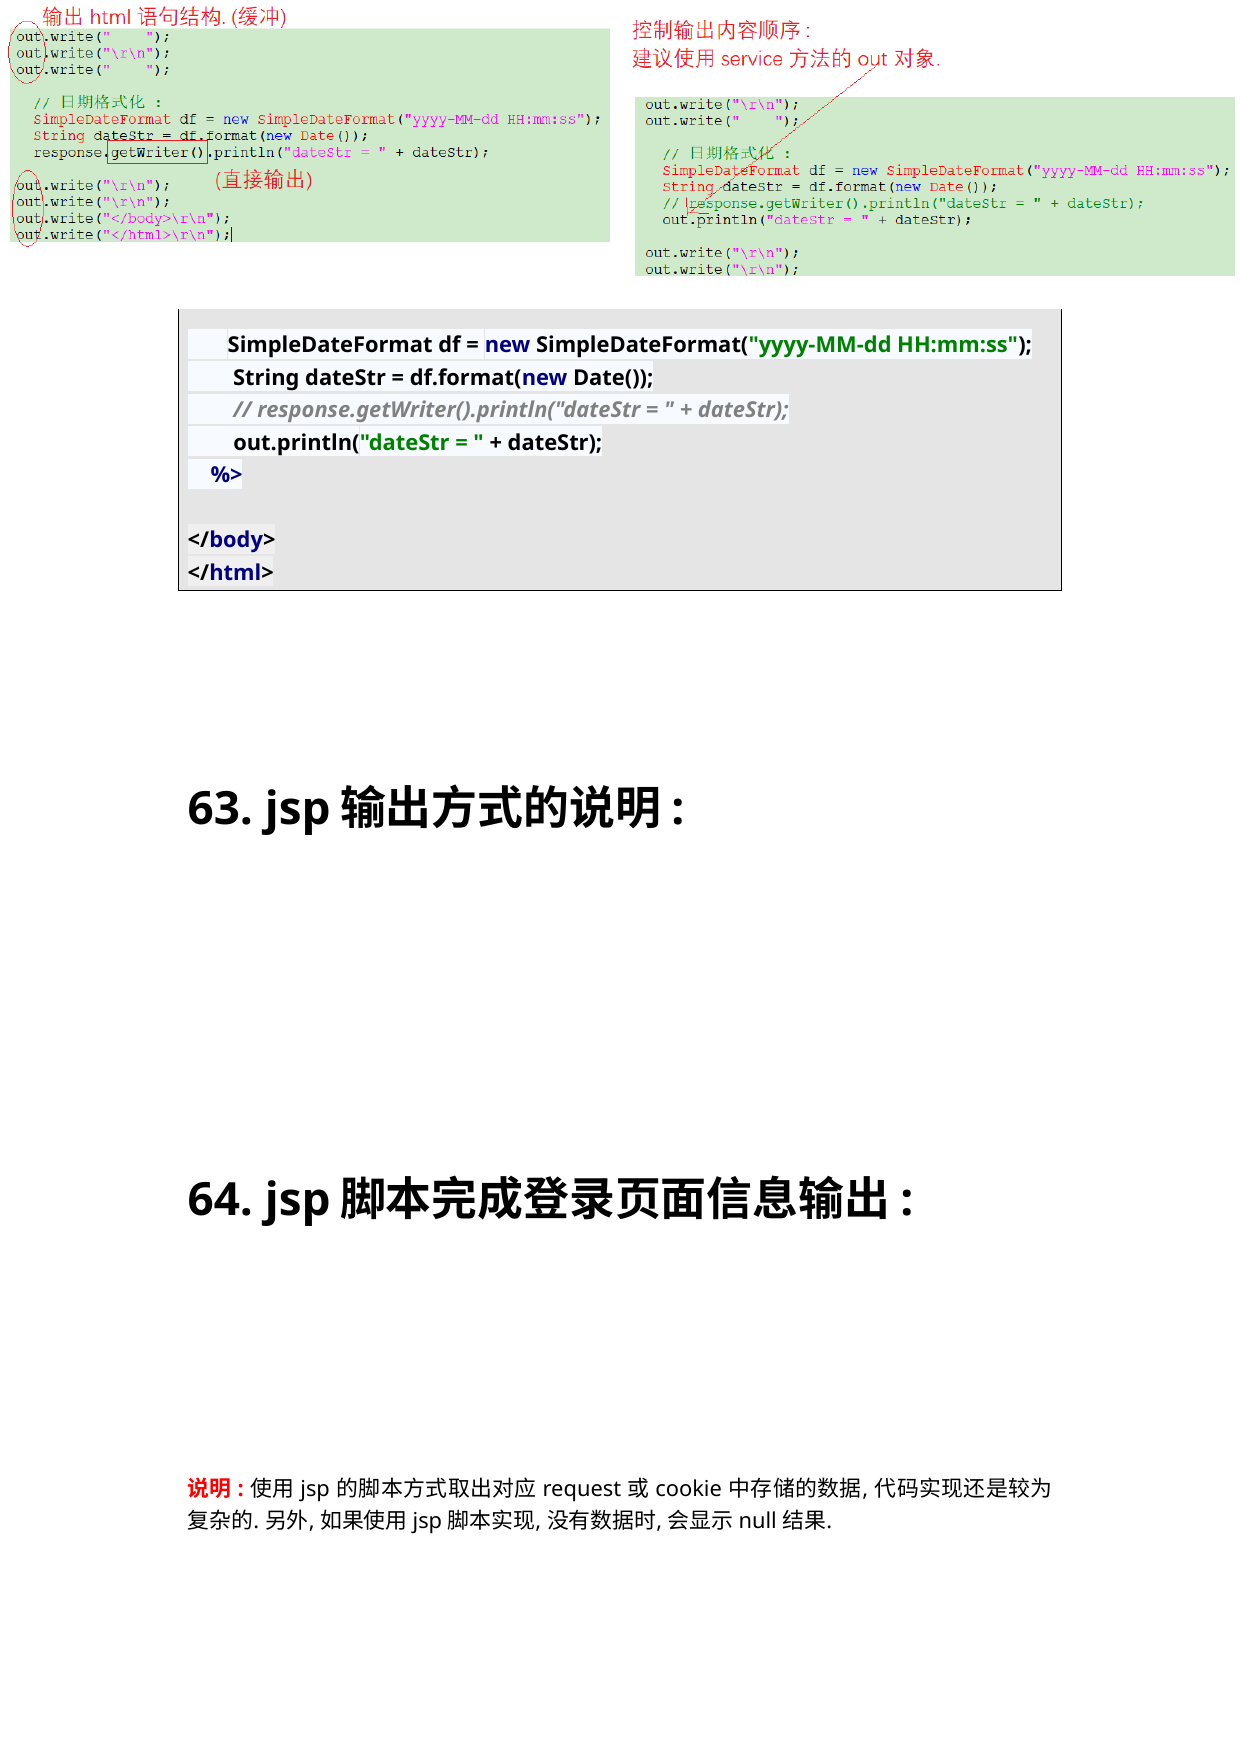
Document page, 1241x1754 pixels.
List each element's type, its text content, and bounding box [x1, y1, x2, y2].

picture [0, 0, 1241, 309]
text 说明 : 使用 jsp 的脚本方式取出对应 request 或 cookie 中存储的数据, 代码实现还是较为复杂的. 另外, 如果使用 jsp 脚本实现, 没有数据时, 会显示 null 结果. [187, 1470, 1053, 1535]
subtitle 63. jsp输出方式的说明 : [187, 756, 1053, 854]
subtitle 64. jsp脚本完成登录页面信息输出 : [187, 1147, 1053, 1245]
